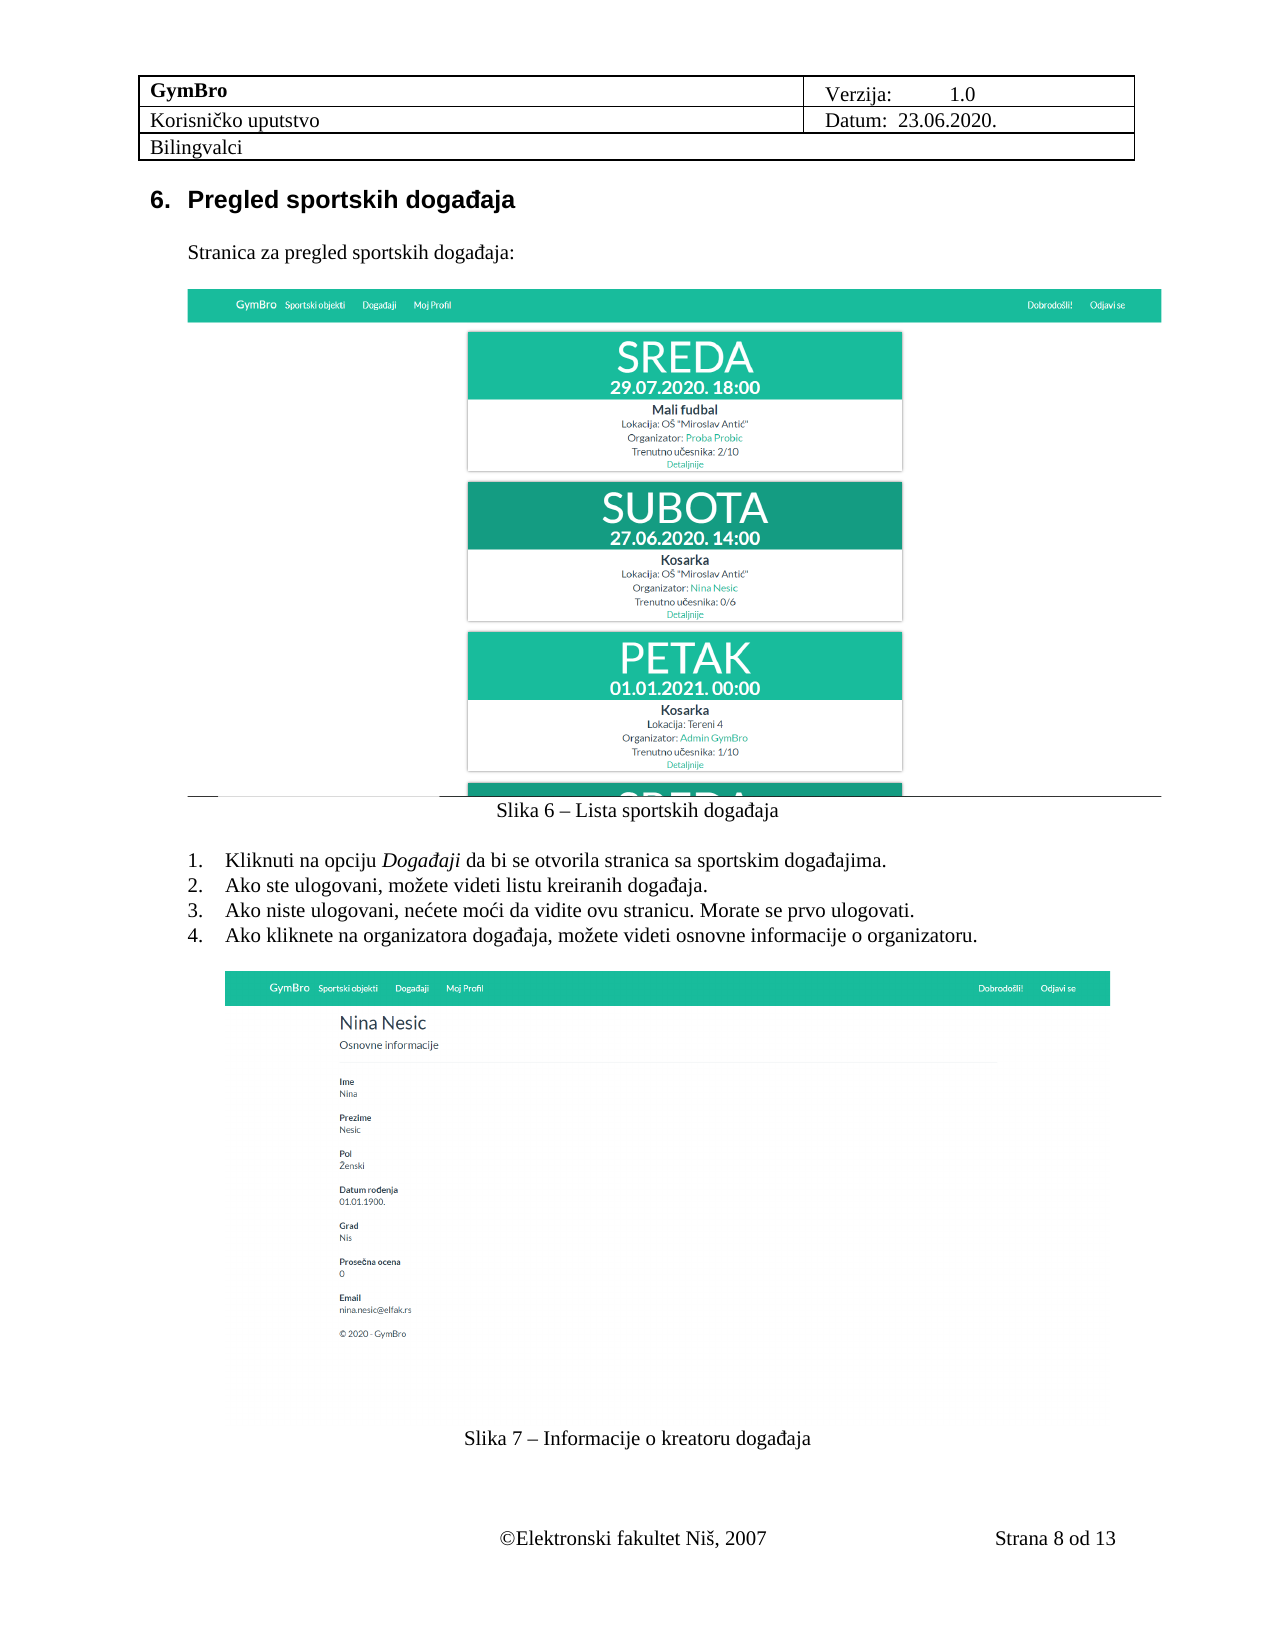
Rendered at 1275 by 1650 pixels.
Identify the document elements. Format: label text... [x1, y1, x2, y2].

text Slika 6 – Lista sportskih događaja [150, 797, 1125, 822]
list Kliknuti na opciju Događaji da bi se otvorila stranica sa sportskim događajima. [187, 847, 1125, 872]
list Ako ste ulogovani, možete videti listu kreiranih događaja. [187, 872, 1125, 897]
list Pregled sportskih događaja [150, 185, 1125, 214]
picture [225, 971, 1110, 1426]
text Slika 7 – Informacije o kreatoru događaja [150, 1425, 1125, 1450]
list Ako kliknete na organizatora događaja, možete videti osnovne informacije o organizatoru. [187, 922, 1125, 947]
picture [187, 289, 1162, 797]
list Ako niste ulogovani, nećete moći da vidite ovu stranicu. Morate se prvo ulogovati. [187, 897, 1125, 922]
text Stranica za pregled sportskih događaja: [187, 239, 1125, 264]
